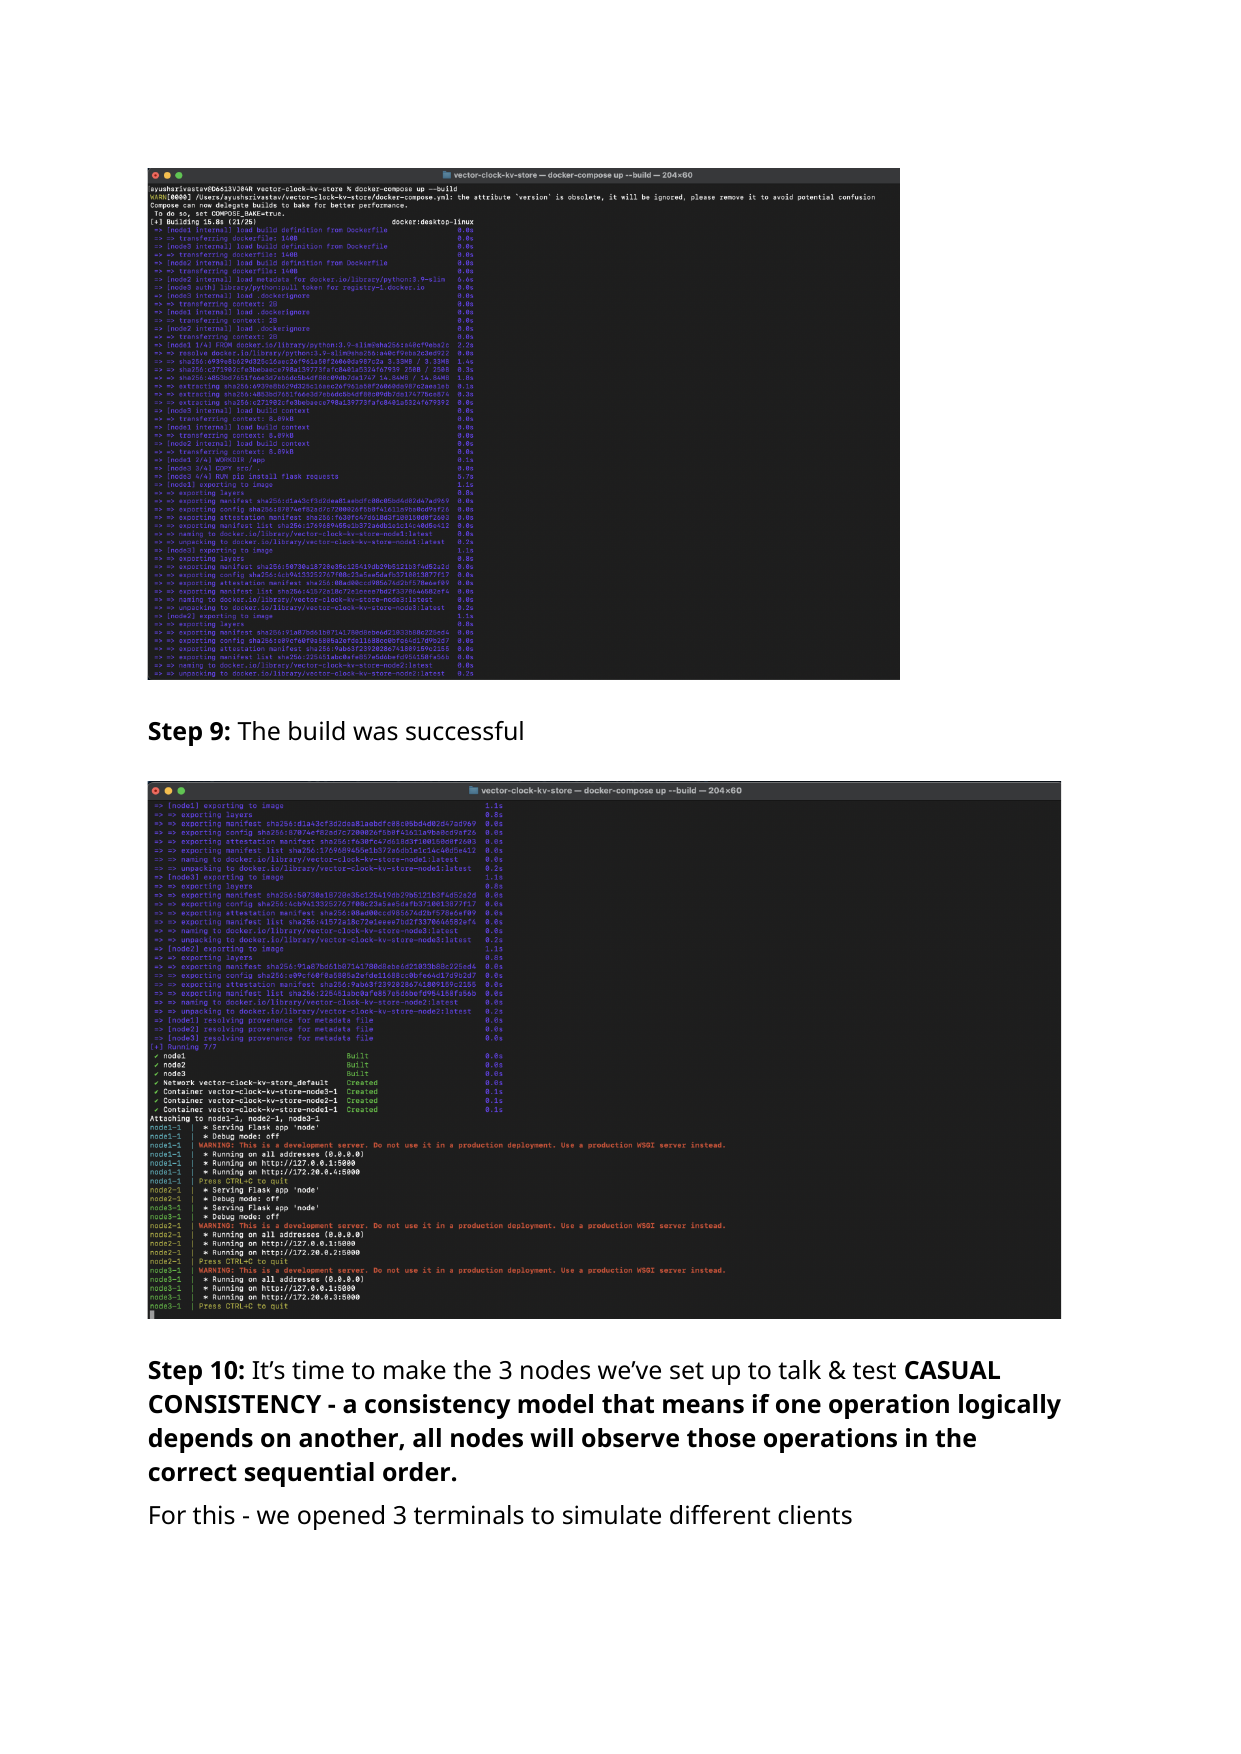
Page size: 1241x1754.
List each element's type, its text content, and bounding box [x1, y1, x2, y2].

picture [147, 781, 1062, 1319]
list Step 9: The build was successful [148, 713, 1063, 747]
picture [147, 168, 900, 680]
list For this - we opened 3 terminals to simulate different clients [148, 1497, 1063, 1532]
text Step 10: It’s time to make the 3 nodes we’ve set up to talk & test CASUAL CONSISTENCY - a consistency model that means if one operation logically depends on another, all nodes will observe those operations in the correct sequential order. [148, 1353, 1063, 1489]
